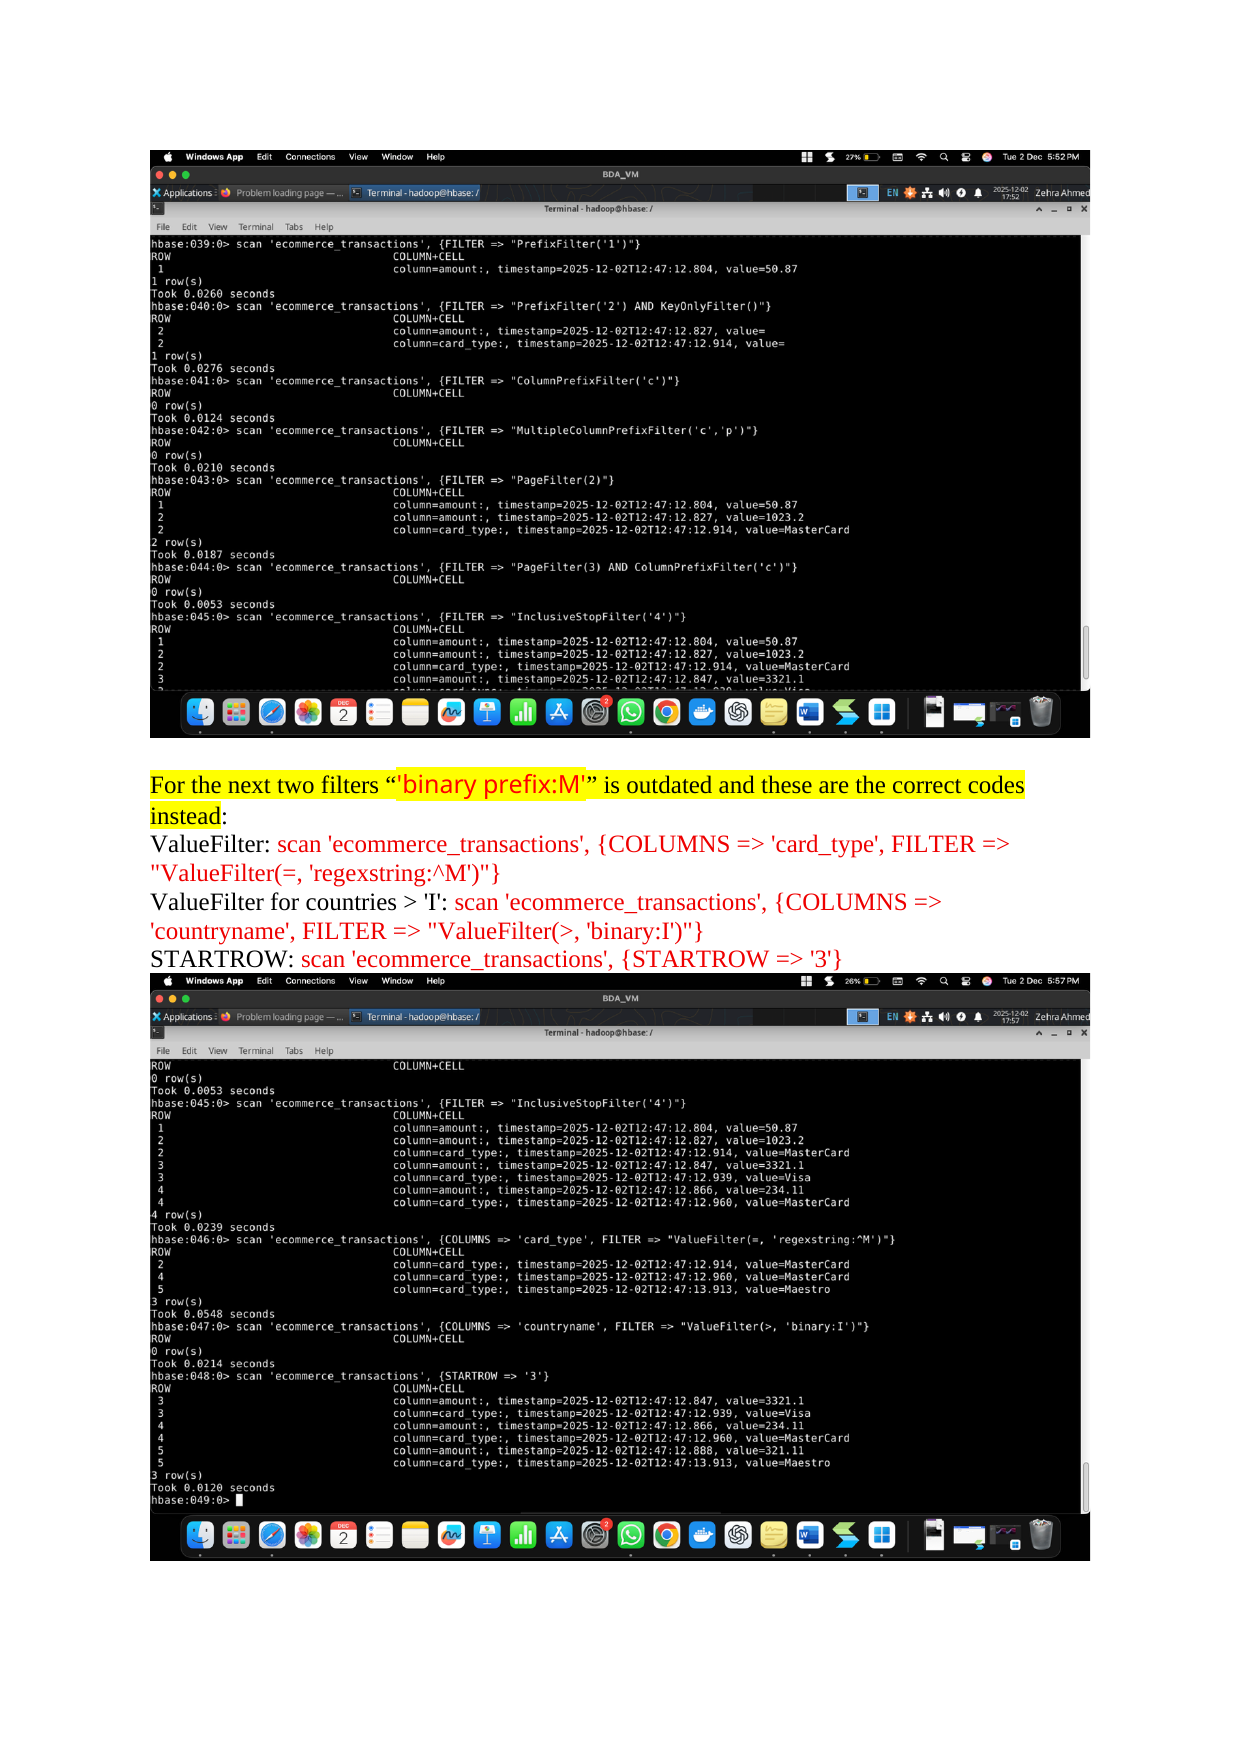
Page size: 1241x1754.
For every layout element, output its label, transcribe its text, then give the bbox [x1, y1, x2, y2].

text For the next two filters “'binary prefix:M'” is outdated and these are the correct codes instead: ValueFilter: scan 'ecommerce_transactions', {COLUMNS => 'card_type', FILTER => "ValueFilter(=, 'regexstring:^M')"} ValueFilter for countries > 'I': scan 'ecommerce_transactions', {COLUMNS => 'countryname', FILTER => "ValueFilter(>, 'binary:I')"} STARTROW: scan 'ecommerce_transactions', {STARTROW => '3'} [150, 767, 1090, 973]
picture [150, 150, 1091, 738]
picture [150, 973, 1091, 1561]
